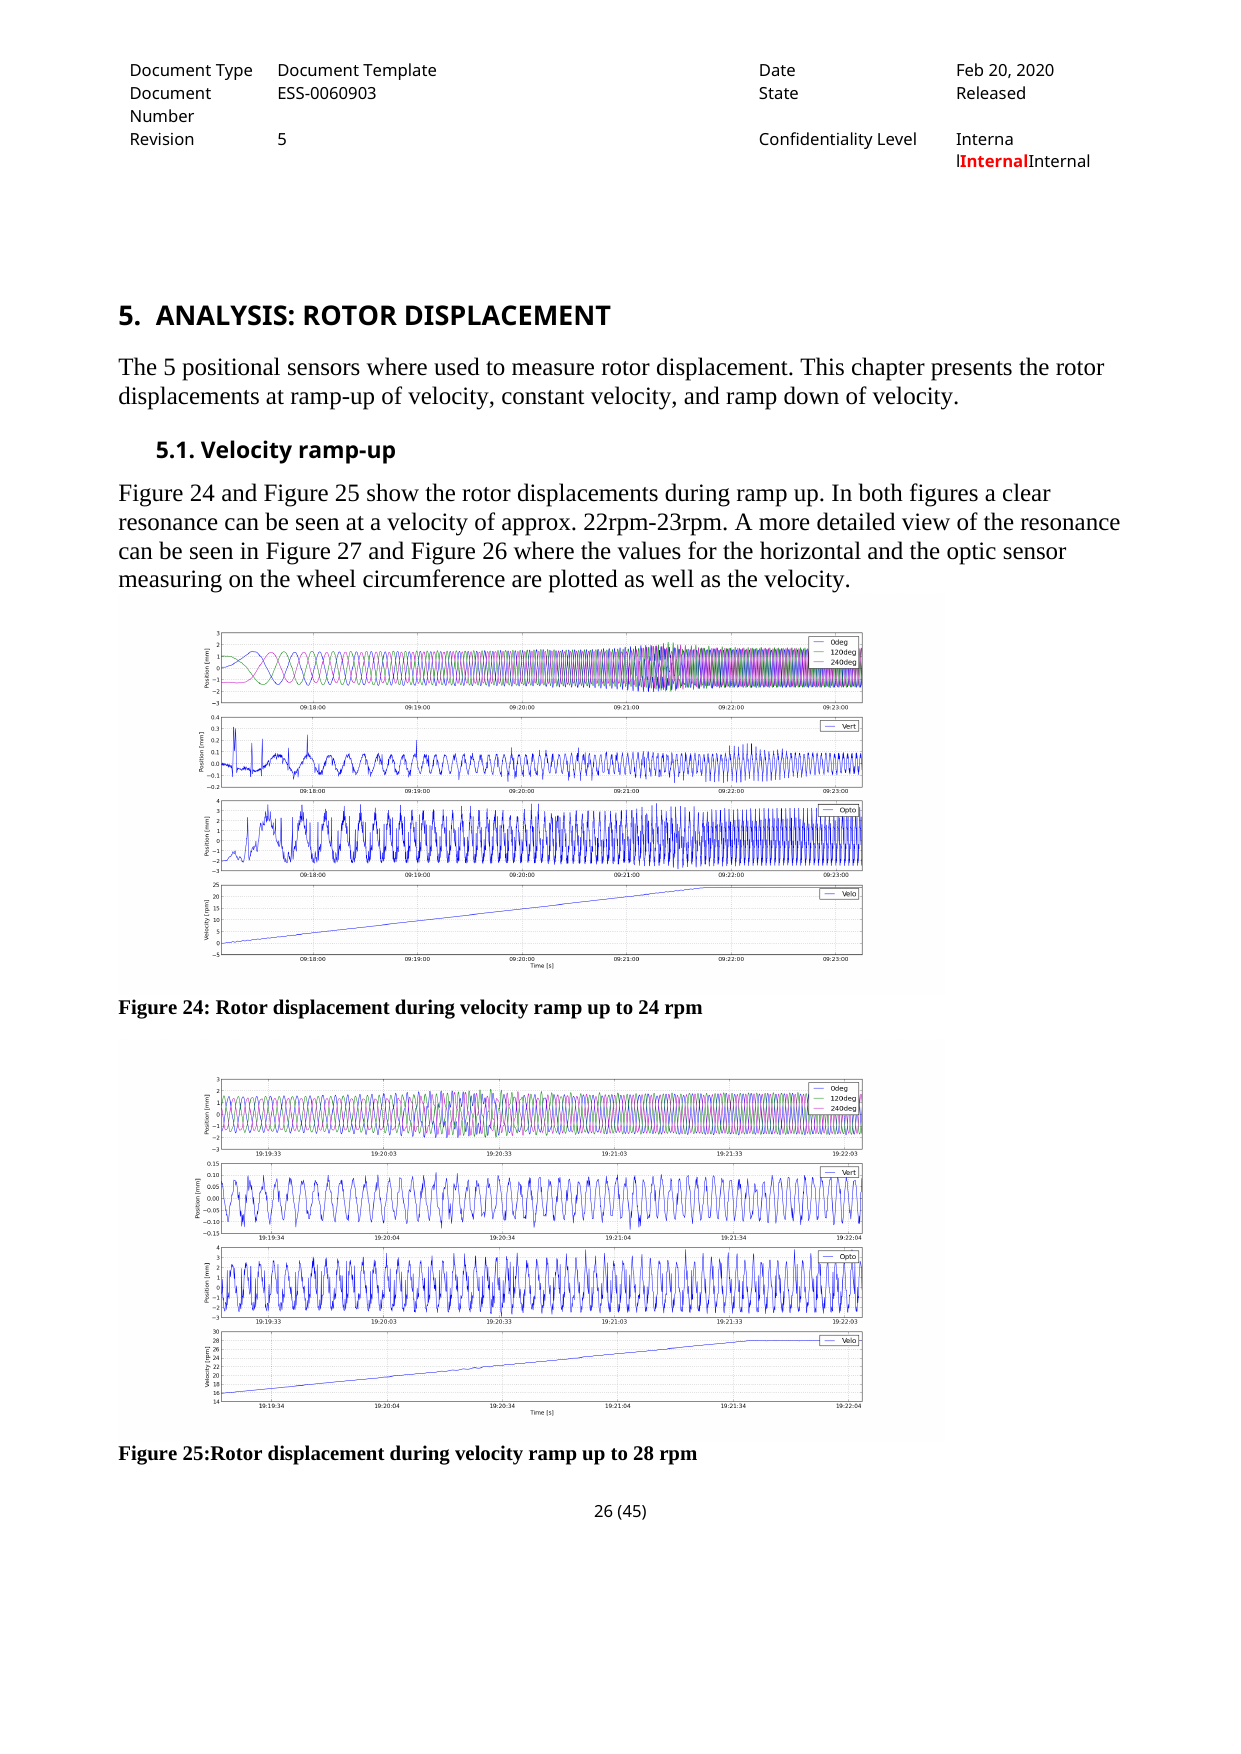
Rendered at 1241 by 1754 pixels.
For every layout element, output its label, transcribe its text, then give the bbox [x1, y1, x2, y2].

picture [118, 1039, 945, 1442]
text Figure 24 and Figure 25 show the rotor displacements during ramp up. In both figures a clear resonance can be seen at a velocity of approx. 22rpm-23rpm. A more detailed view of the resonance can be seen in Figure 26 and Figure 26 where the values for the horizontal and the optic sensor measuring on the wheel circumference are plotted as well as the velocity. [118, 478, 1122, 593]
subtitle Velocity ramp-up [156, 434, 1122, 466]
text Figure 25:Rotor displacement during velocity ramp up to 28 rpm [118, 1441, 1122, 1465]
text The 5 positional sensors where used to measure rotor displacement. This chapter presents the rotor displacements at ramp-up of velocity, constant velocity, and ramp down of velocity. [118, 352, 1122, 409]
picture [118, 593, 945, 995]
subtitle Analysis: Rotor Displacement [118, 296, 1122, 333]
text Figure 24: Rotor displacement during velocity ramp up to 24 rpm [118, 995, 1122, 1019]
